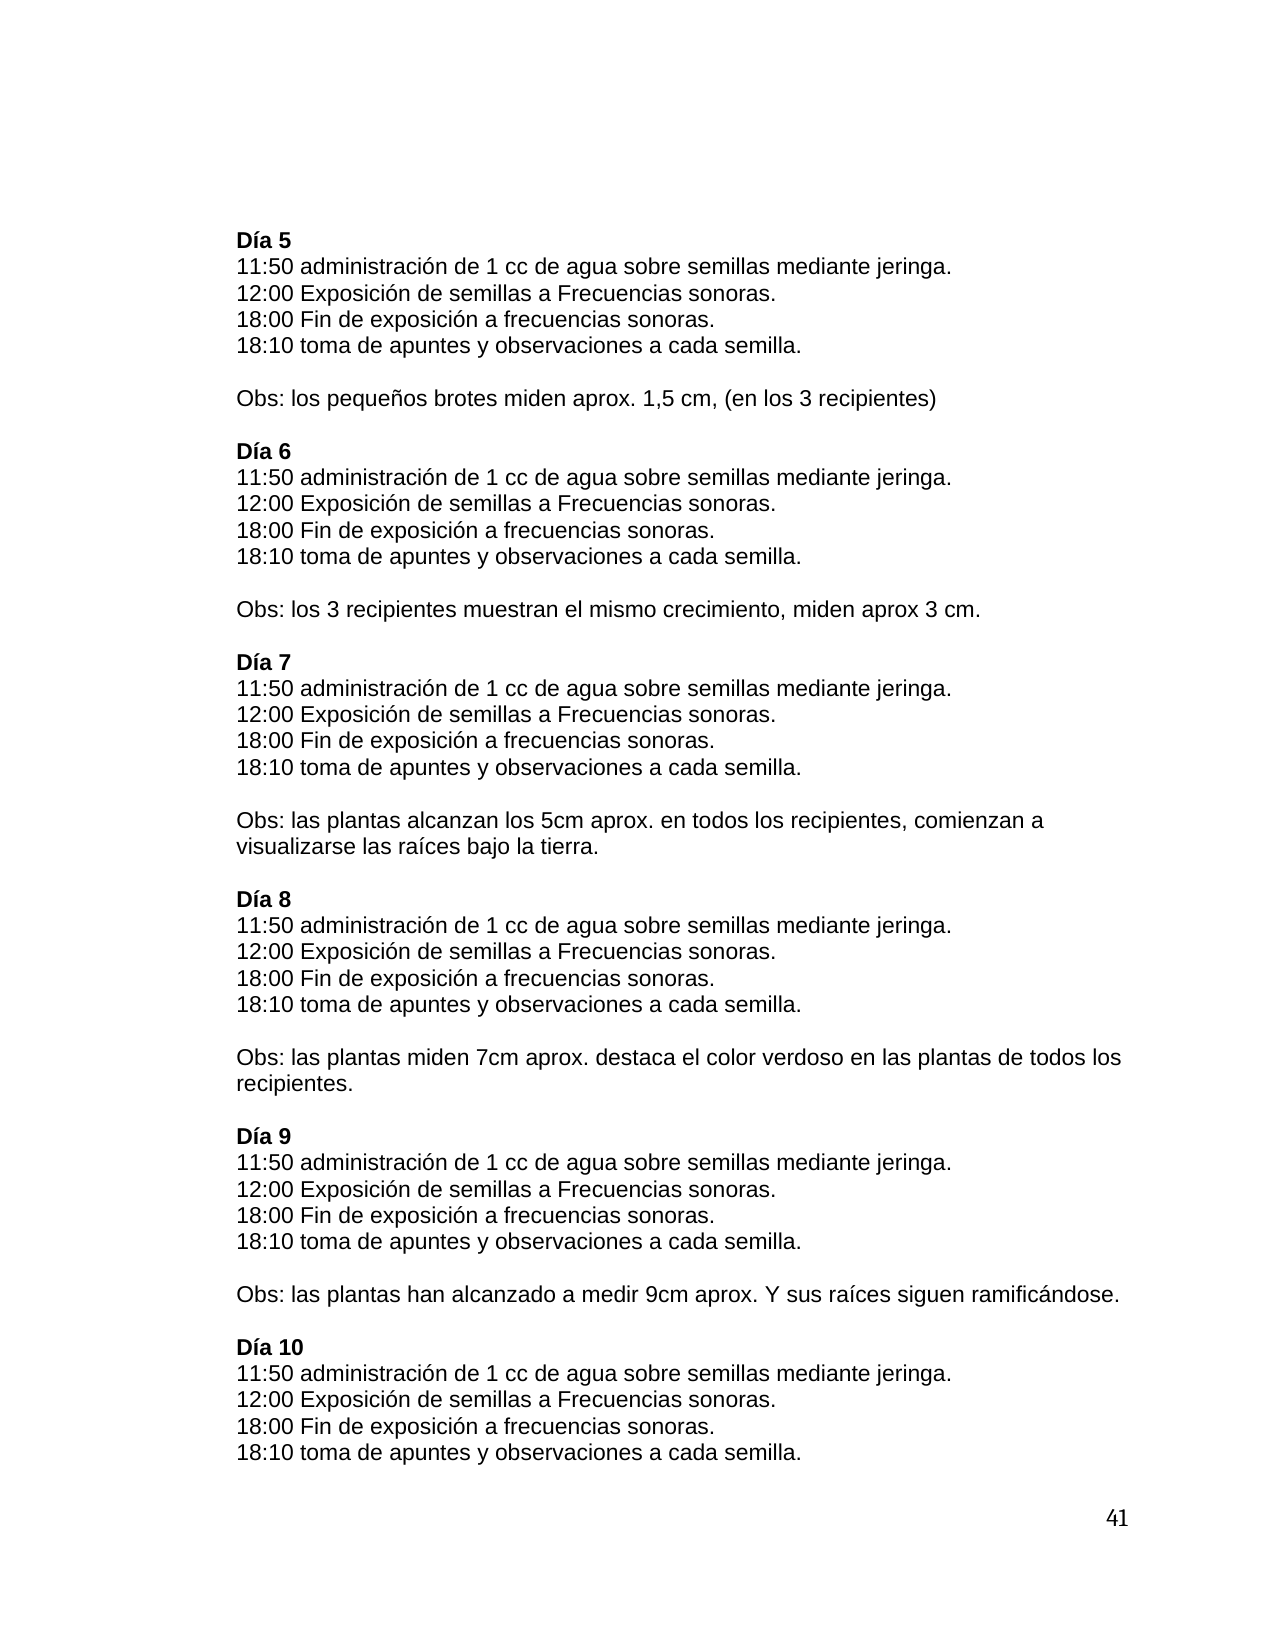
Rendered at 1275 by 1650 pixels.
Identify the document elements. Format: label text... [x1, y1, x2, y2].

text 12:00 Exposición de semillas a Frecuencias sonoras. [236, 938, 1127, 965]
text Obs: las plantas miden 7cm aprox. destaca el color verdoso en las plantas de todos los recipientes. [236, 1044, 1127, 1096]
text 18:00 Fin de exposición a frecuencias sonoras. [236, 965, 1127, 991]
text 18:10 toma de apuntes y observaciones a cada semilla. [236, 754, 1127, 780]
text 12:00 Exposición de semillas a Frecuencias sonoras. [236, 490, 1127, 517]
text Día 6 [236, 438, 1127, 464]
text 18:00 Fin de exposición a frecuencias sonoras. [236, 1413, 1127, 1439]
text 18:00 Fin de exposición a frecuencias sonoras. [236, 1202, 1127, 1228]
text 11:50 administración de 1 cc de agua sobre semillas mediante jeringa. [236, 1149, 1127, 1176]
text 18:10 toma de apuntes y observaciones a cada semilla. [236, 991, 1127, 1017]
text 12:00 Exposición de semillas a Frecuencias sonoras. [236, 1386, 1127, 1413]
text 11:50 administración de 1 cc de agua sobre semillas mediante jeringa. [236, 253, 1127, 279]
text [236, 279, 1127, 306]
text 18:10 toma de apuntes y observaciones a cada semilla. [236, 1228, 1127, 1254]
text 18:00 Fin de exposición a frecuencias sonoras. [236, 517, 1127, 543]
text 12:00 Exposición de semillas a Frecuencias sonoras. [236, 1176, 1127, 1202]
text 11:50 administración de 1 cc de agua sobre semillas mediante jeringa. [236, 675, 1127, 701]
text Día 10 [236, 1334, 1127, 1360]
text Día 9 [236, 1123, 1127, 1149]
text 12:00 Exposición de semillas a Frecuencias sonoras. [236, 701, 1127, 727]
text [236, 306, 1127, 332]
text Día 8 [236, 886, 1127, 912]
text 18:10 toma de apuntes y observaciones a cada semilla. [236, 543, 1127, 569]
text 18:10 toma de apuntes y observaciones a cada semilla. [236, 332, 1127, 358]
text Obs: los 3 recipientes muestran el mismo crecimiento, miden aprox 3 cm. [236, 596, 1127, 622]
text 18:00 Fin de exposición a frecuencias sonoras. [236, 727, 1127, 754]
text 11:50 administración de 1 cc de agua sobre semillas mediante jeringa. [236, 464, 1127, 490]
text Obs: las plantas alcanzan los 5cm aprox. en todos los recipientes, comienzan a visualizarse las raíces bajo la tierra. [236, 807, 1127, 859]
text Obs: los pequeños brotes miden aprox. 1,5 cm, (en los 3 recipientes) [236, 385, 1127, 411]
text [236, 1360, 1127, 1386]
text Día 5 [236, 227, 1127, 253]
text Obs: las plantas han alcanzado a medir 9cm aprox. Y sus raíces siguen ramificándose. [236, 1281, 1127, 1307]
text 11:50 administración de 1 cc de agua sobre semillas mediante jeringa. [236, 912, 1127, 938]
text 18:10 toma de apuntes y observaciones a cada semilla. [236, 1439, 1127, 1465]
text Día 7 [236, 648, 1127, 675]
